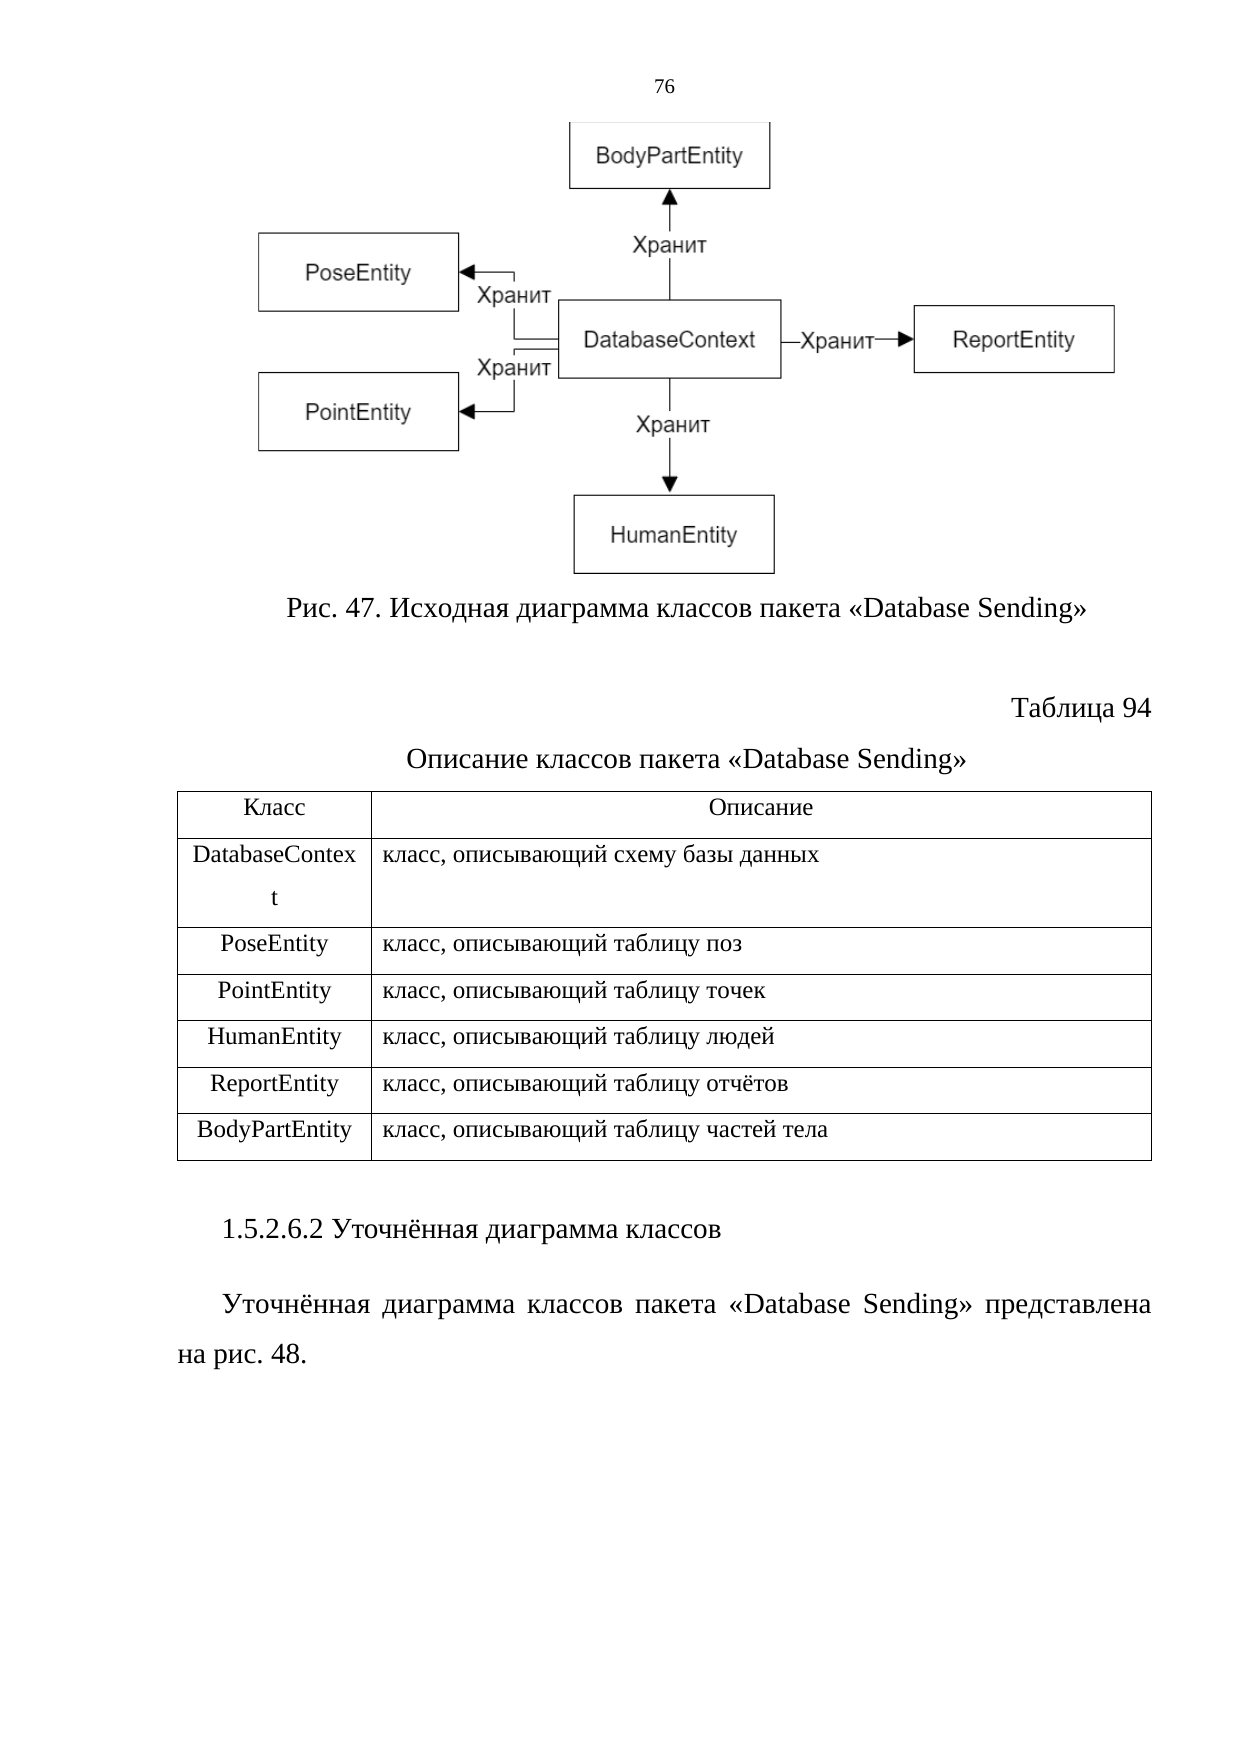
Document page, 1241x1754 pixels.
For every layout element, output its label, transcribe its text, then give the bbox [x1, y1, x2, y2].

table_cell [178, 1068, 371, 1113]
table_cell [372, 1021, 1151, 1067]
text 1.5.2.6.2 Уточнённая диаграмма классов [177, 1211, 1152, 1244]
picture [258, 122, 1115, 574]
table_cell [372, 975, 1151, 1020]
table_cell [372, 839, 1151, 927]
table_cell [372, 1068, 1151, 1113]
text Описание классов пакета «Database Sending» [177, 741, 1152, 774]
text Рис. 47. Исходная диаграмма классов пакета «Database Sending» [177, 590, 1152, 623]
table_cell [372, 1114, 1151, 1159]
text Таблица 94 [177, 691, 1152, 724]
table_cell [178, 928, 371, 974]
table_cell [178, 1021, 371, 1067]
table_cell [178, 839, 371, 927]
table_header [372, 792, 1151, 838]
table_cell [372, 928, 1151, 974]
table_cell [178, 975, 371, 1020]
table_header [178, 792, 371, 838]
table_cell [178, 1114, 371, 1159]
text Уточнённая диаграмма классов пакета «Database Sending» представлена на рис. 48. [177, 1286, 1152, 1370]
